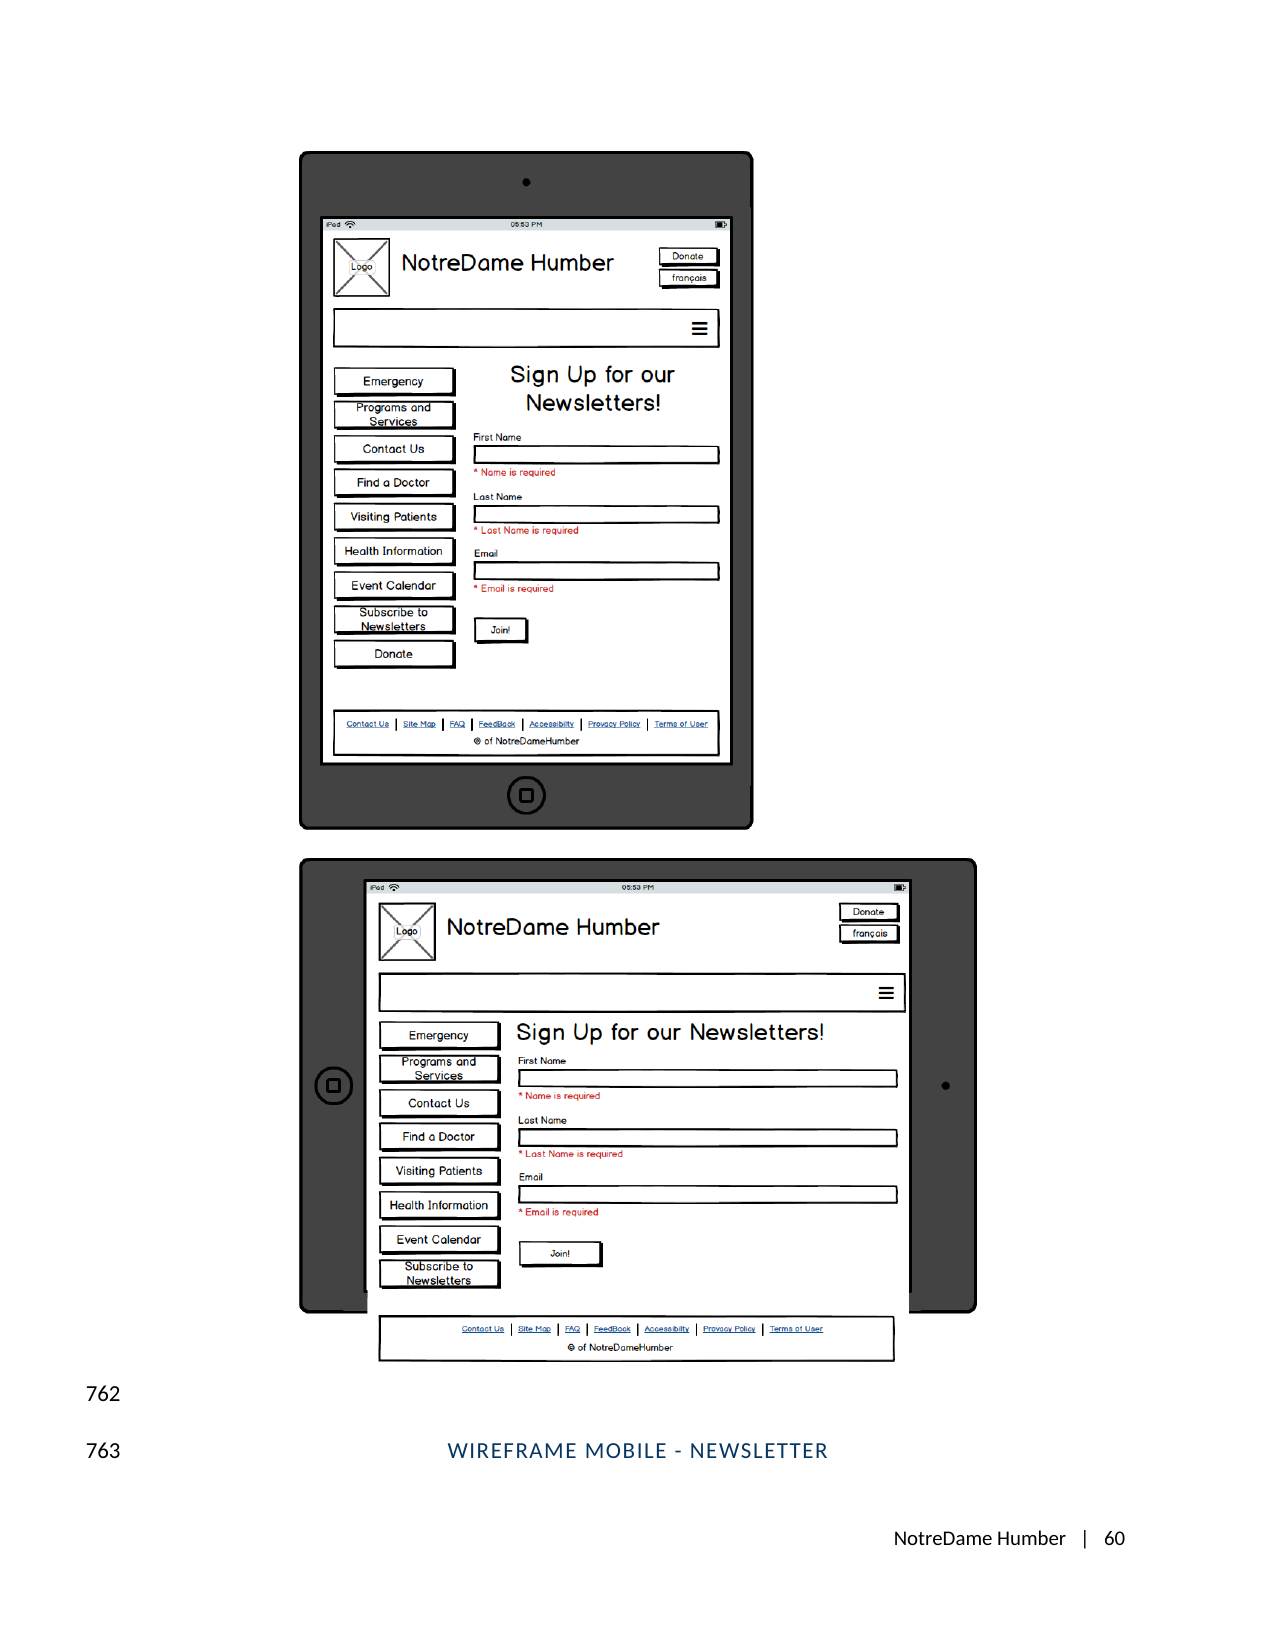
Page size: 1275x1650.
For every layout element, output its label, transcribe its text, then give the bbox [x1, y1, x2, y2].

picture [297, 150, 978, 1402]
subtitle Wireframe Mobile - newsletter [150, 1436, 1125, 1464]
